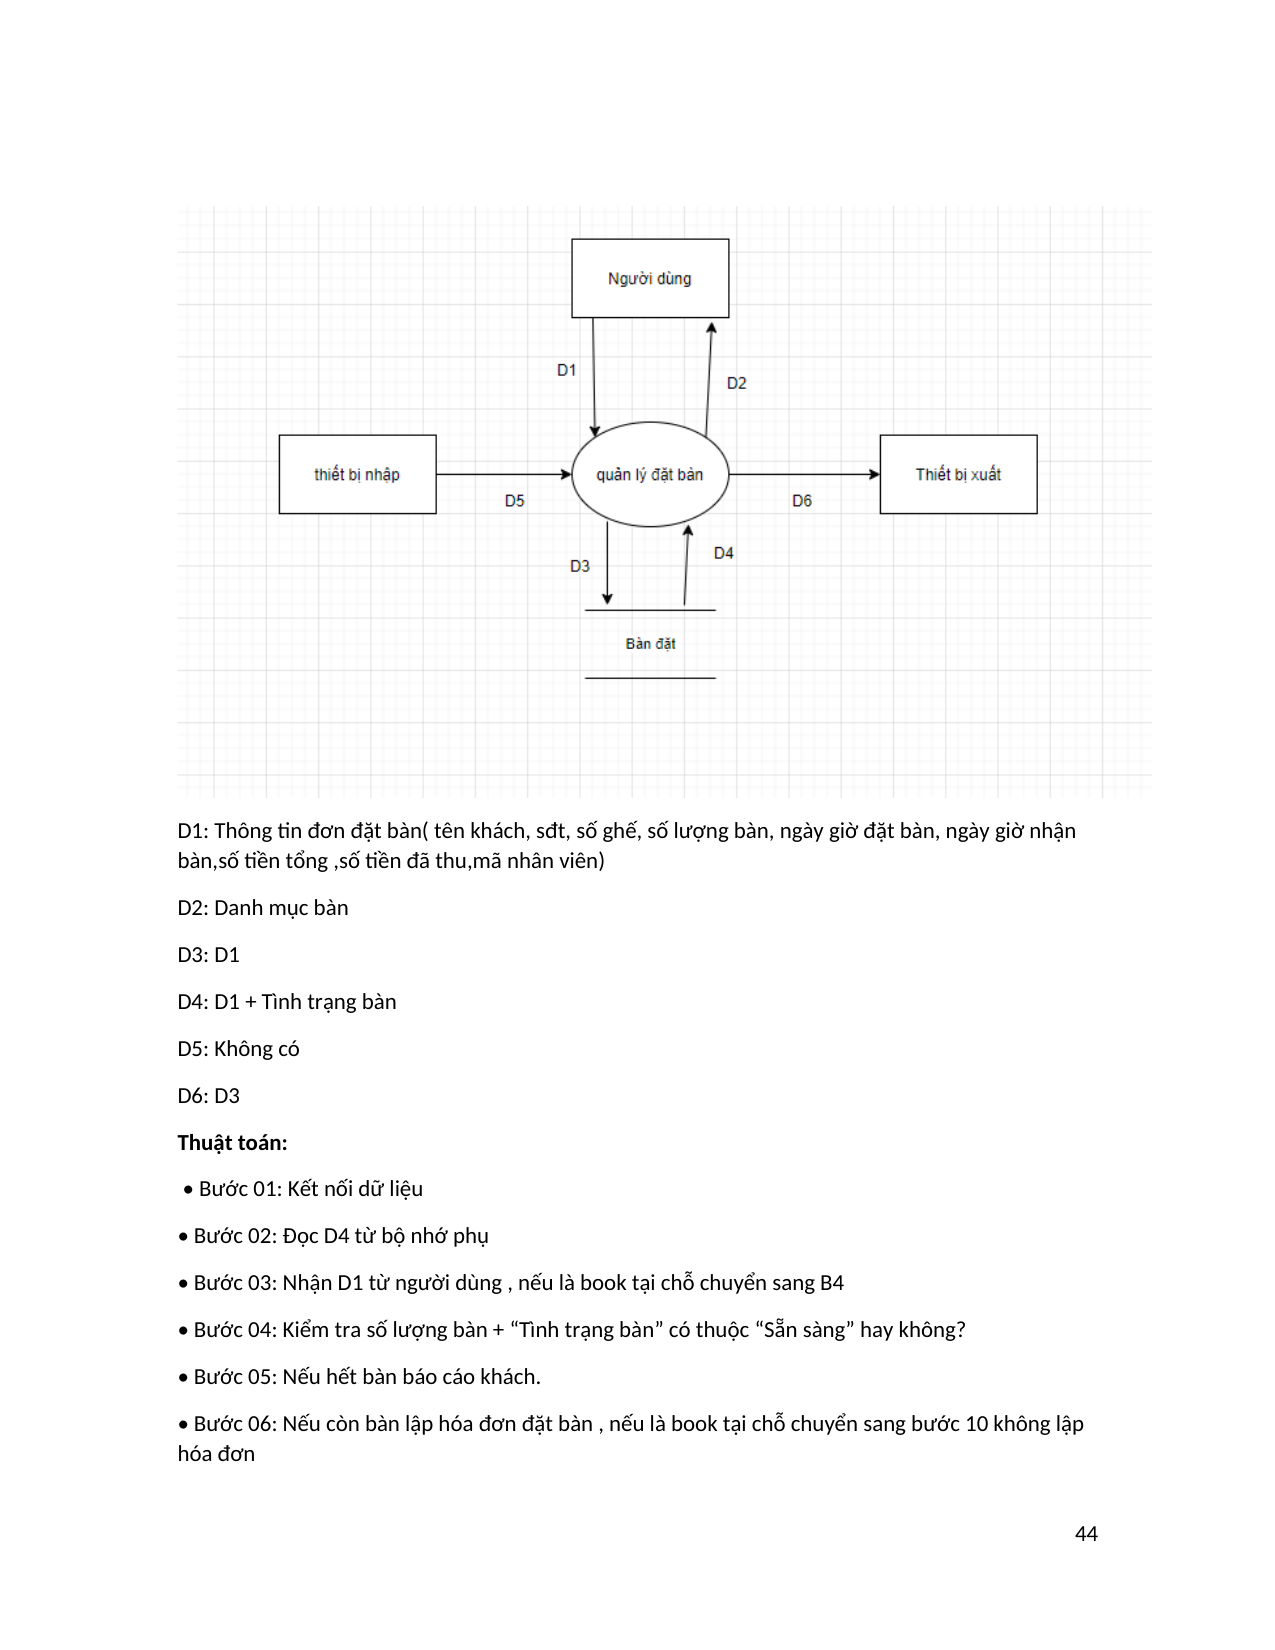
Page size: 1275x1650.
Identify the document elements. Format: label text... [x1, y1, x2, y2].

picture [177, 206, 1153, 798]
text Thuật toán: [177, 1128, 1098, 1156]
text • Bước 01: Kết nối dữ liệu [177, 1174, 1098, 1203]
text D3: D1 [177, 940, 1098, 968]
text • Bước 04: Kiểm tra số lượng bàn + “Tình trạng bàn” có thuộc “Sẵn sàng” hay không? [177, 1315, 1098, 1343]
text • Bước 06: Nếu còn bàn lập hóa đơn đặt bàn , nếu là book tại chỗ chuyển sang bước 10 không lập hóa đơn [177, 1409, 1098, 1467]
text D4: D1 + Tình trạng bàn [177, 987, 1098, 1015]
text D2: Danh mục bàn [177, 893, 1098, 921]
text D1: Thông tin đơn đặt bàn( tên khách, sđt, số ghế, số lượng bàn, ngày giờ đặt bàn, ngày giờ nhận bàn,số tiền tổng ,số tiền đã thu,mã nhân viên) [177, 816, 1098, 874]
text D6: D3 [177, 1081, 1098, 1109]
text • Bước 02: Đọc D4 từ bộ nhớ phụ [177, 1221, 1098, 1249]
text D5: Không có [177, 1034, 1098, 1062]
text • Bước 05: Nếu hết bàn báo cáo khách. [177, 1362, 1098, 1390]
text • Bước 03: Nhận D1 từ người dùng , nếu là book tại chỗ chuyển sang B4 [177, 1268, 1098, 1296]
